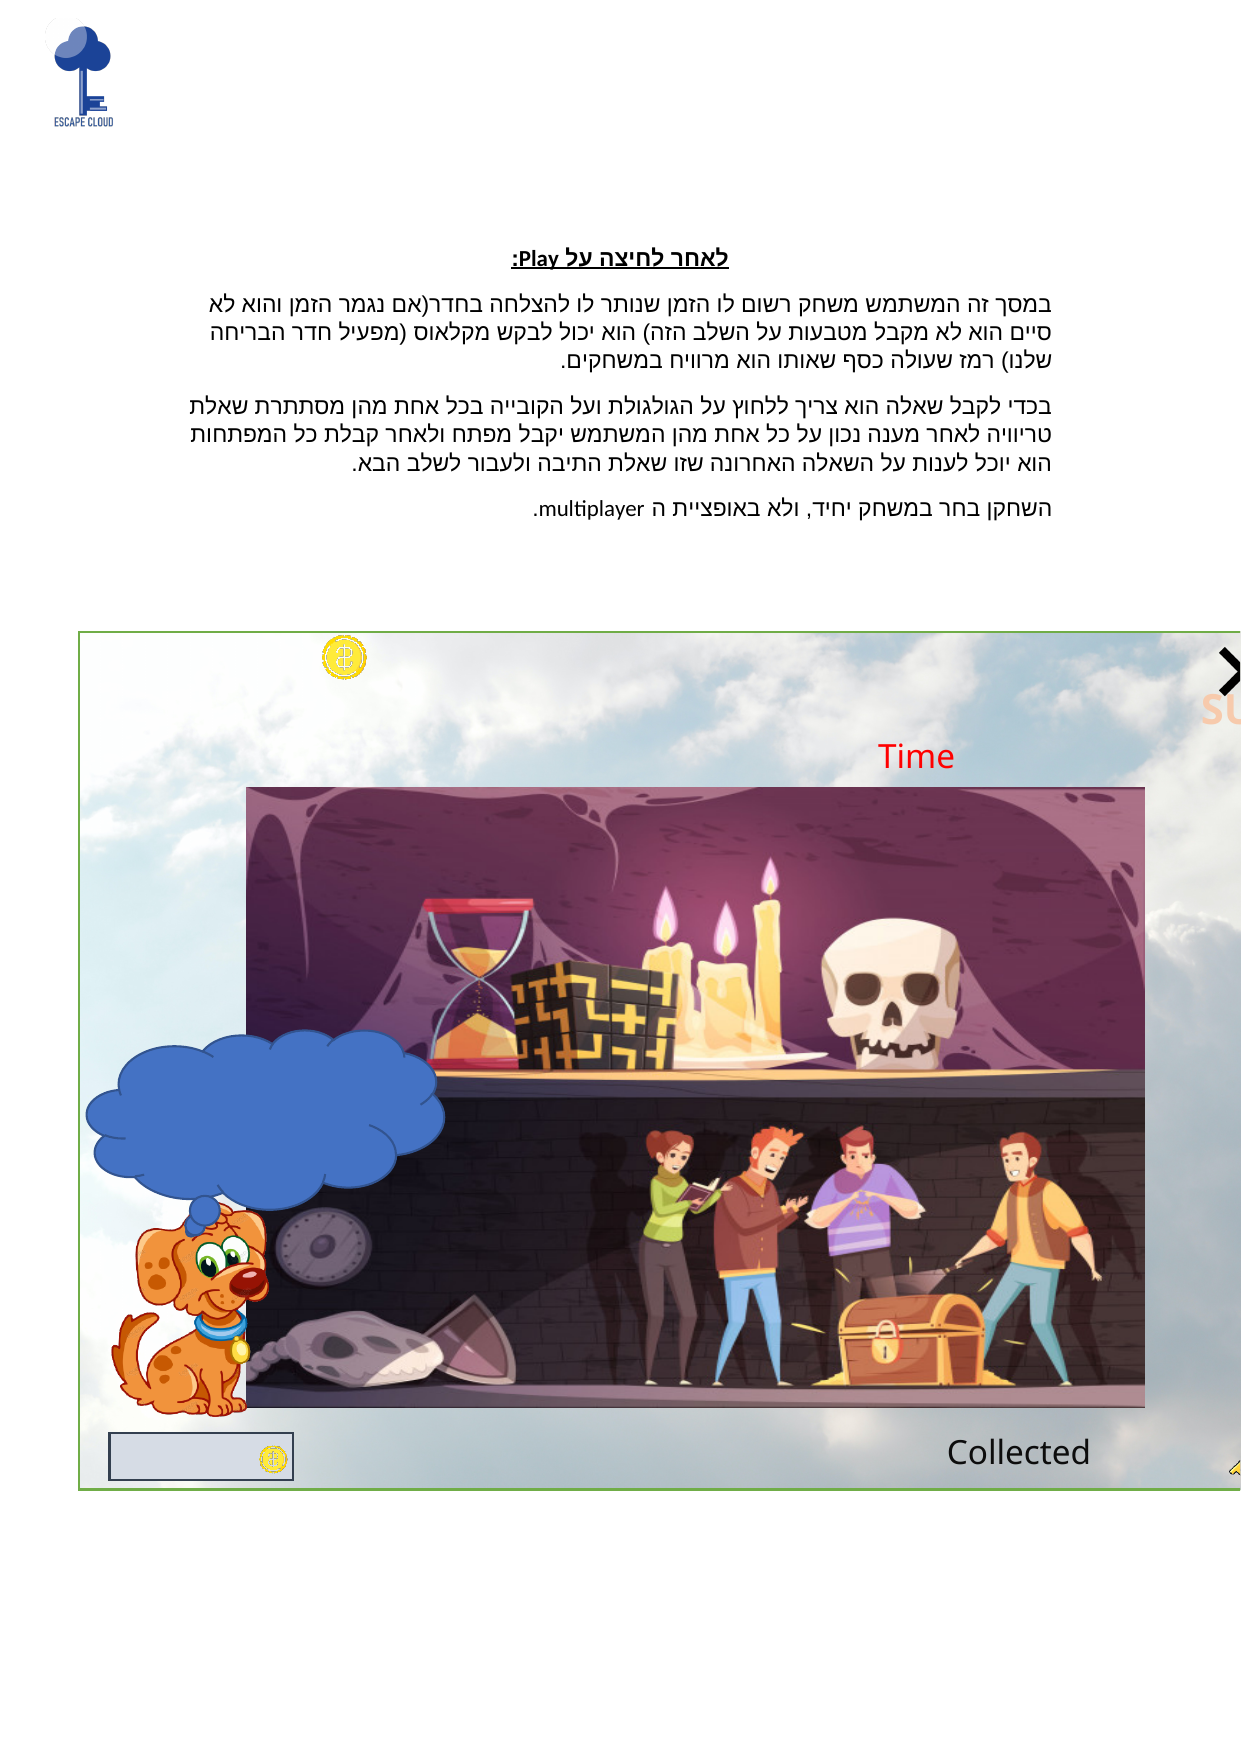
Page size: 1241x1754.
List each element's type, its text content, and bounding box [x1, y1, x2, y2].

picture [80, 633, 1241, 1488]
picture [28, 18, 133, 132]
text השחקן בחר במשחק יחיד, ולא באופציית ה multiplayer. [187, 494, 1053, 523]
text בכדי לקבל שאלה הוא צריך ללחוץ על הגולגולת ועל הקובייה בכל אחת מהן מסתתרת שאלת טריוויה לאחר מענה נכון על כל אחת מהן המשתמש יקבל מפתח ולאחר קבלת כל המפתחות הוא יוכל לענות על השאלה האחרונה שזו שאלת התיבה ולעבור לשלב הבא. [187, 393, 1053, 476]
text במסך זה המשתמש משחק רשום לו הזמן שנותר לו להצלחה בחדר(אם נגמר הזמן והוא לא סיים הוא לא מקבל מטבעות על השלב הזה) הוא יכול לבקש מקלאוס (מפעיל חדר הבריחה שלנו) רמז שעולה כסף שאותו הוא מרוויח במשחקים. [187, 291, 1053, 374]
text לאחר לחיצה על Play: [187, 244, 1053, 272]
